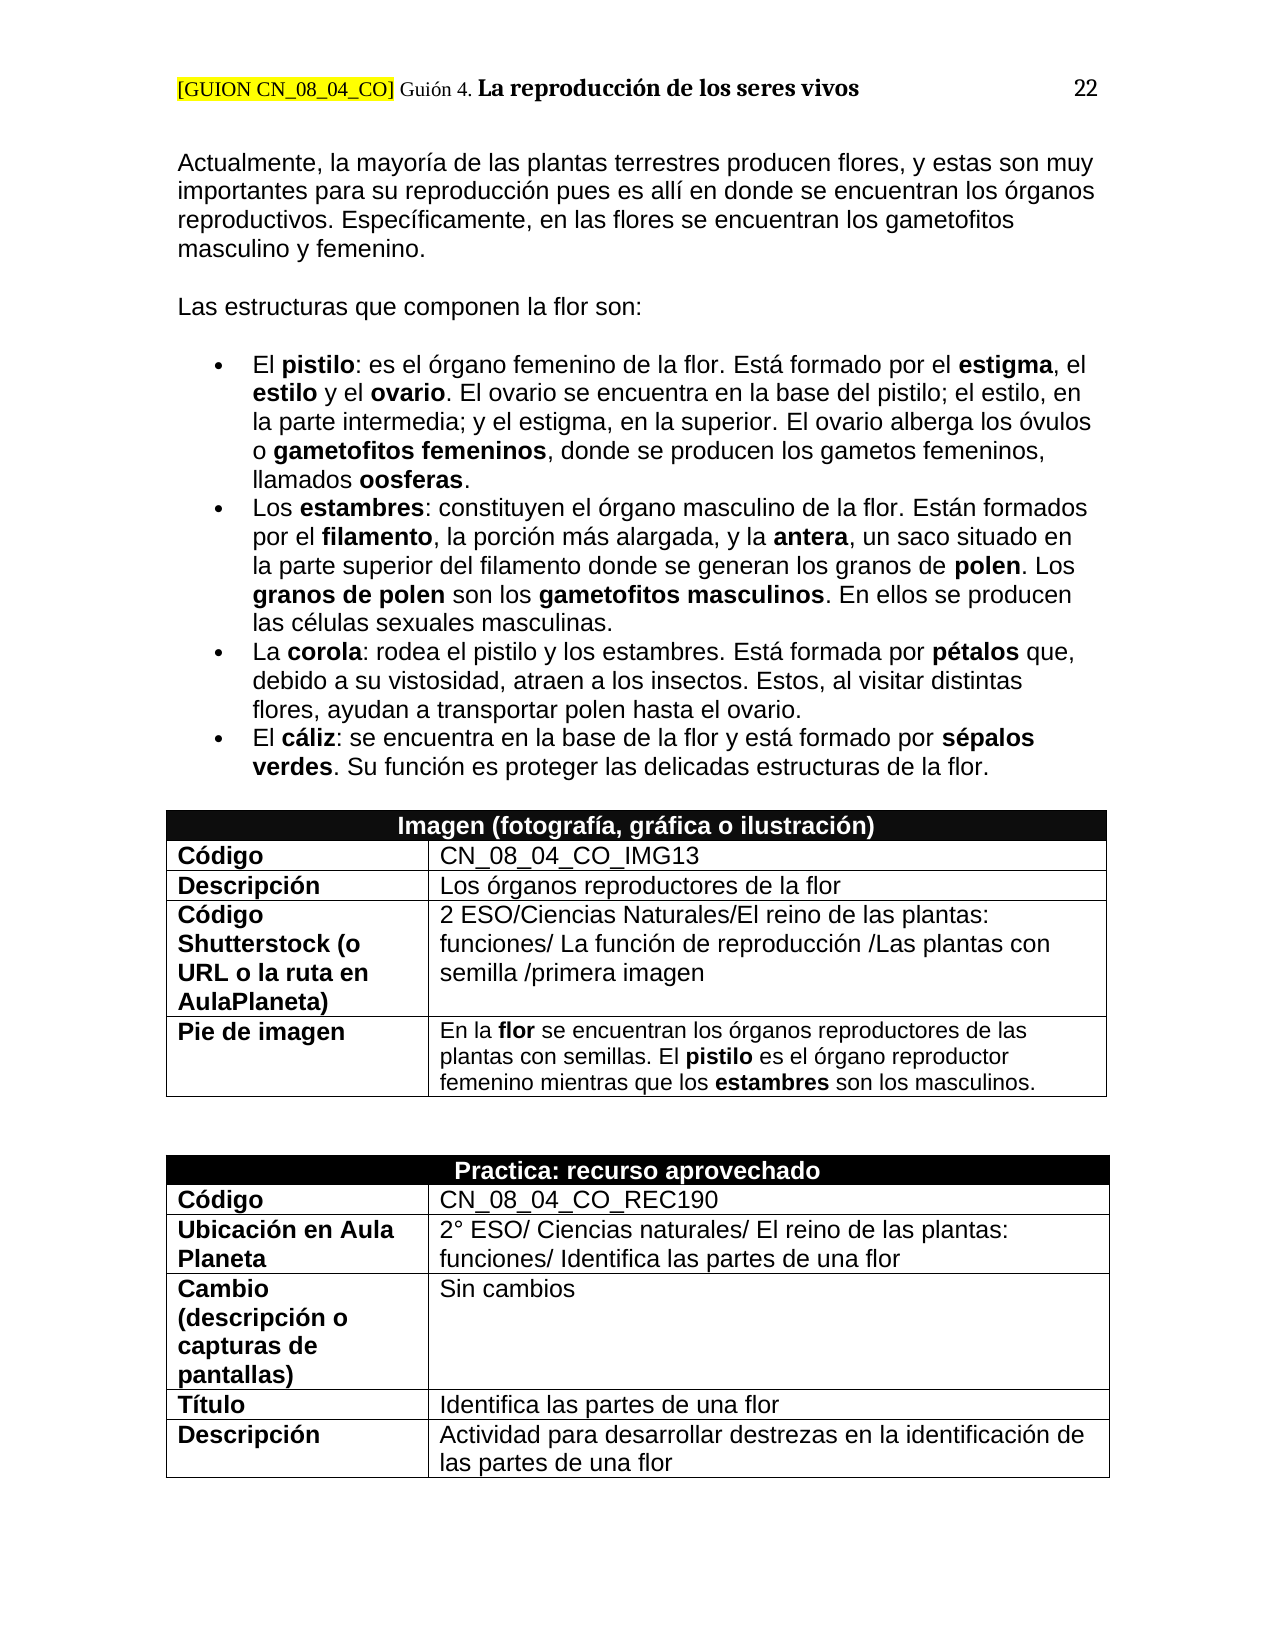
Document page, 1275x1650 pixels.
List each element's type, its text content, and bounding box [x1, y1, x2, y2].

list El pistilo: es el órgano femenino de la flor. Está formado por el estigma, el estilo y el ovario. El ovario se encuentra en la base del pistilo; el estilo, en la parte intermedia; y el estigma, en la superior. El ovario alberga los óvulos o gametofitos femeninos, donde se producen los gametos femeninos, llamados oosferas. [215, 350, 1098, 493]
table_cell Descripción [167, 871, 428, 899]
table_cell Los órganos reproductores de la flor [429, 871, 1106, 899]
table_cell Título [167, 1390, 428, 1418]
table_cell Ubicación en Aula Planeta [167, 1215, 428, 1273]
list El cáliz: se encuentra en la base de la flor y está formado por sépalos verdes. Su función es proteger las delicadas estructuras de la flor. [215, 723, 1098, 781]
text Las estructuras que componen la flor son: [177, 292, 1098, 321]
table_cell CN_08_04_CO_IMG13 [429, 841, 1106, 870]
table_cell CN_08_04_CO_REC190 [429, 1185, 1109, 1214]
table_cell Código Shutterstock (o URL o la ruta en AulaPlaneta) [167, 901, 428, 1016]
table_cell Código [167, 1185, 428, 1214]
list Los estambres: constituyen el órgano masculino de la flor. Están formados por el filamento, la porción más alargada, y la antera, un saco situado en la parte superior del filamento donde se generan los granos de polen. Los granos de polen son los gametofitos masculinos. En ellos se producen las células sexuales masculinas. [215, 493, 1098, 637]
table_cell Código [167, 841, 428, 870]
table_cell 2 ESO/Ciencias Naturales/El reino de las plantas: funciones/ La función de reproducción /Las plantas con semilla /primera imagen [429, 901, 1106, 1016]
table_header Imagen (fotografía, gráfica o ilustración) [167, 811, 1106, 840]
table_cell 2° ESO/ Ciencias naturales/ El reino de las plantas: funciones/ Identifica las partes de una flor [429, 1215, 1109, 1273]
text Actualmente, la mayoría de las plantas terrestres producen flores, y estas son muy importantes para su reproducción pues es allí en donde se encuentran los órganos reproductivos. Específicamente, en las flores se encuentran los gametofitos masculino y femenino. [177, 148, 1098, 263]
table_cell Sin cambios [429, 1274, 1109, 1389]
table_cell Cambio (descripción o capturas de pantallas) [167, 1274, 428, 1389]
table_header Practica: recurso aprovechado [167, 1156, 1109, 1184]
table_cell Actividad para desarrollar destrezas en la identificación de las partes de una flor [429, 1420, 1109, 1477]
table_cell Descripción [167, 1420, 428, 1477]
list La corola: rodea el pistilo y los estambres. Está formada por pétalos que, debido a su vistosidad, atraen a los insectos. Estos, al visitar distintas flores, ayudan a transportar polen hasta el ovario. [215, 637, 1098, 723]
table_cell En la flor se encuentran los órganos reproductores de las plantas con semillas. El pistilo es el órgano reproductor femenino mientras que los estambres son los masculinos. [429, 1017, 1106, 1096]
table_cell Identifica las partes de una flor [429, 1390, 1109, 1418]
table_cell Pie de imagen [167, 1017, 428, 1096]
